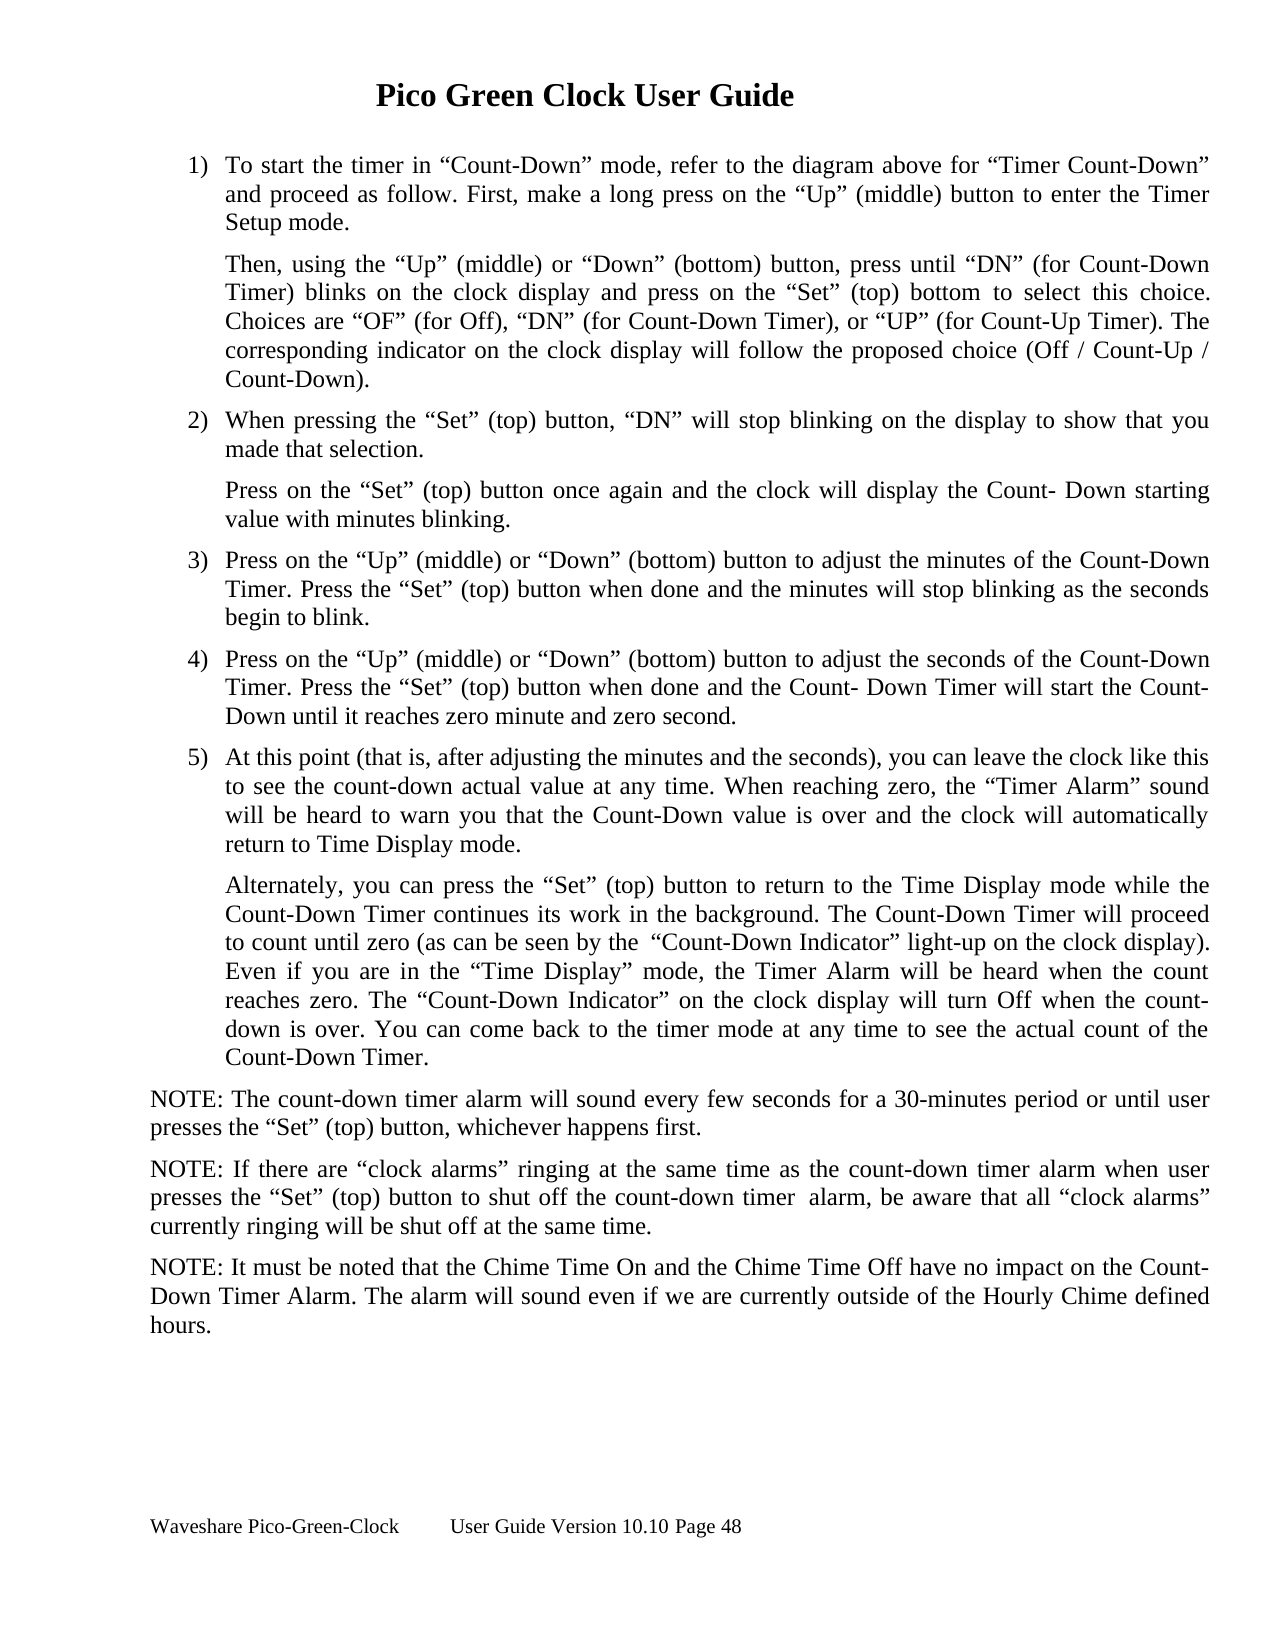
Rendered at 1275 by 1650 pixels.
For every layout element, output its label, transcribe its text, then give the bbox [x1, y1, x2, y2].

list Press on the “Up” (middle) or “Down” (bottom) button to adjust the seconds of the Count-Down Timer. Press the “Set” (top) button when done and the Count- Down Timer will start the Count-Down until it reaches zero minute and zero second. [187, 644, 1211, 730]
list Press on the “Up” (middle) or “Down” (bottom) button to adjust the minutes of the Count-Down Timer. Press the “Set” (top) button when done and the minutes will stop blinking as the seconds begin to blink. [187, 545, 1211, 631]
text NOTE: It must be noted that the Chime Time On and the Chime Time Off have no impact on the Count-Down Timer Alarm. The alarm will sound even if we are currently outside of the Hourly Chime defined hours. [150, 1252, 1211, 1339]
text Then, using the “Up” (middle) or “Down” (bottom) button, press until “DN” (for Count-Down Timer) blinks on the clock display and press on the “Set” (top) bottom to select this choice. Choices are “OF” (for Off), “DN” (for Count-Down Timer), or “UP” (for Count-Up Timer). The corresponding indicator on the clock display will follow the proposed choice (Off / Count-Up / Count-Down). [225, 249, 1211, 392]
text NOTE: If there are “clock alarms” ringing at the same time as the count-down timer alarm when user presses the “Set” (top) button to shut off the count-down timer alarm, be aware that all “clock alarms” currently ringing will be shut off at the same time. [150, 1154, 1211, 1240]
list When pressing the “Set” (top) button, “DN” will stop blinking on the display to show that you made that selection. [187, 405, 1211, 462]
list At this point (that is, after adjusting the minutes and the seconds), you can leave the clock like this to see the count-down actual value at any time. When reaching zero, the “Timer Alarm” sound will be heard to warn you that the Count-Down value is over and the clock will automatically return to Time Display mode. [187, 742, 1211, 857]
list To start the timer in “Count-Down” mode, refer to the diagram above for “Timer Count-Down” and proceed as follow. First, make a long press on the “Up” (middle) button to enter the Timer Setup mode. [187, 150, 1211, 236]
text Alternately, you can press the “Set” (top) button to return to the Time Display mode while the Count-Down Timer continues its work in the background. The Count-Down Timer will proceed to count until zero (as can be seen by the “Count-Down Indicator” light-up on the clock display). Even if you are in the “Time Display” mode, the Timer Alarm will be heard when the count reaches zero. The “Count-Down Indicator” on the clock display will turn Off when the count-down is over. You can come back to the timer mode at any time to see the actual count of the Count-Down Timer. [225, 870, 1211, 1071]
text NOTE: The count-down timer alarm will sound every few seconds for a 30-minutes period or until user presses the “Set” (top) button, whichever happens first. [150, 1084, 1211, 1141]
text Press on the “Set” (top) button once again and the clock will display the Count- Down starting value with minutes blinking. [225, 475, 1211, 532]
